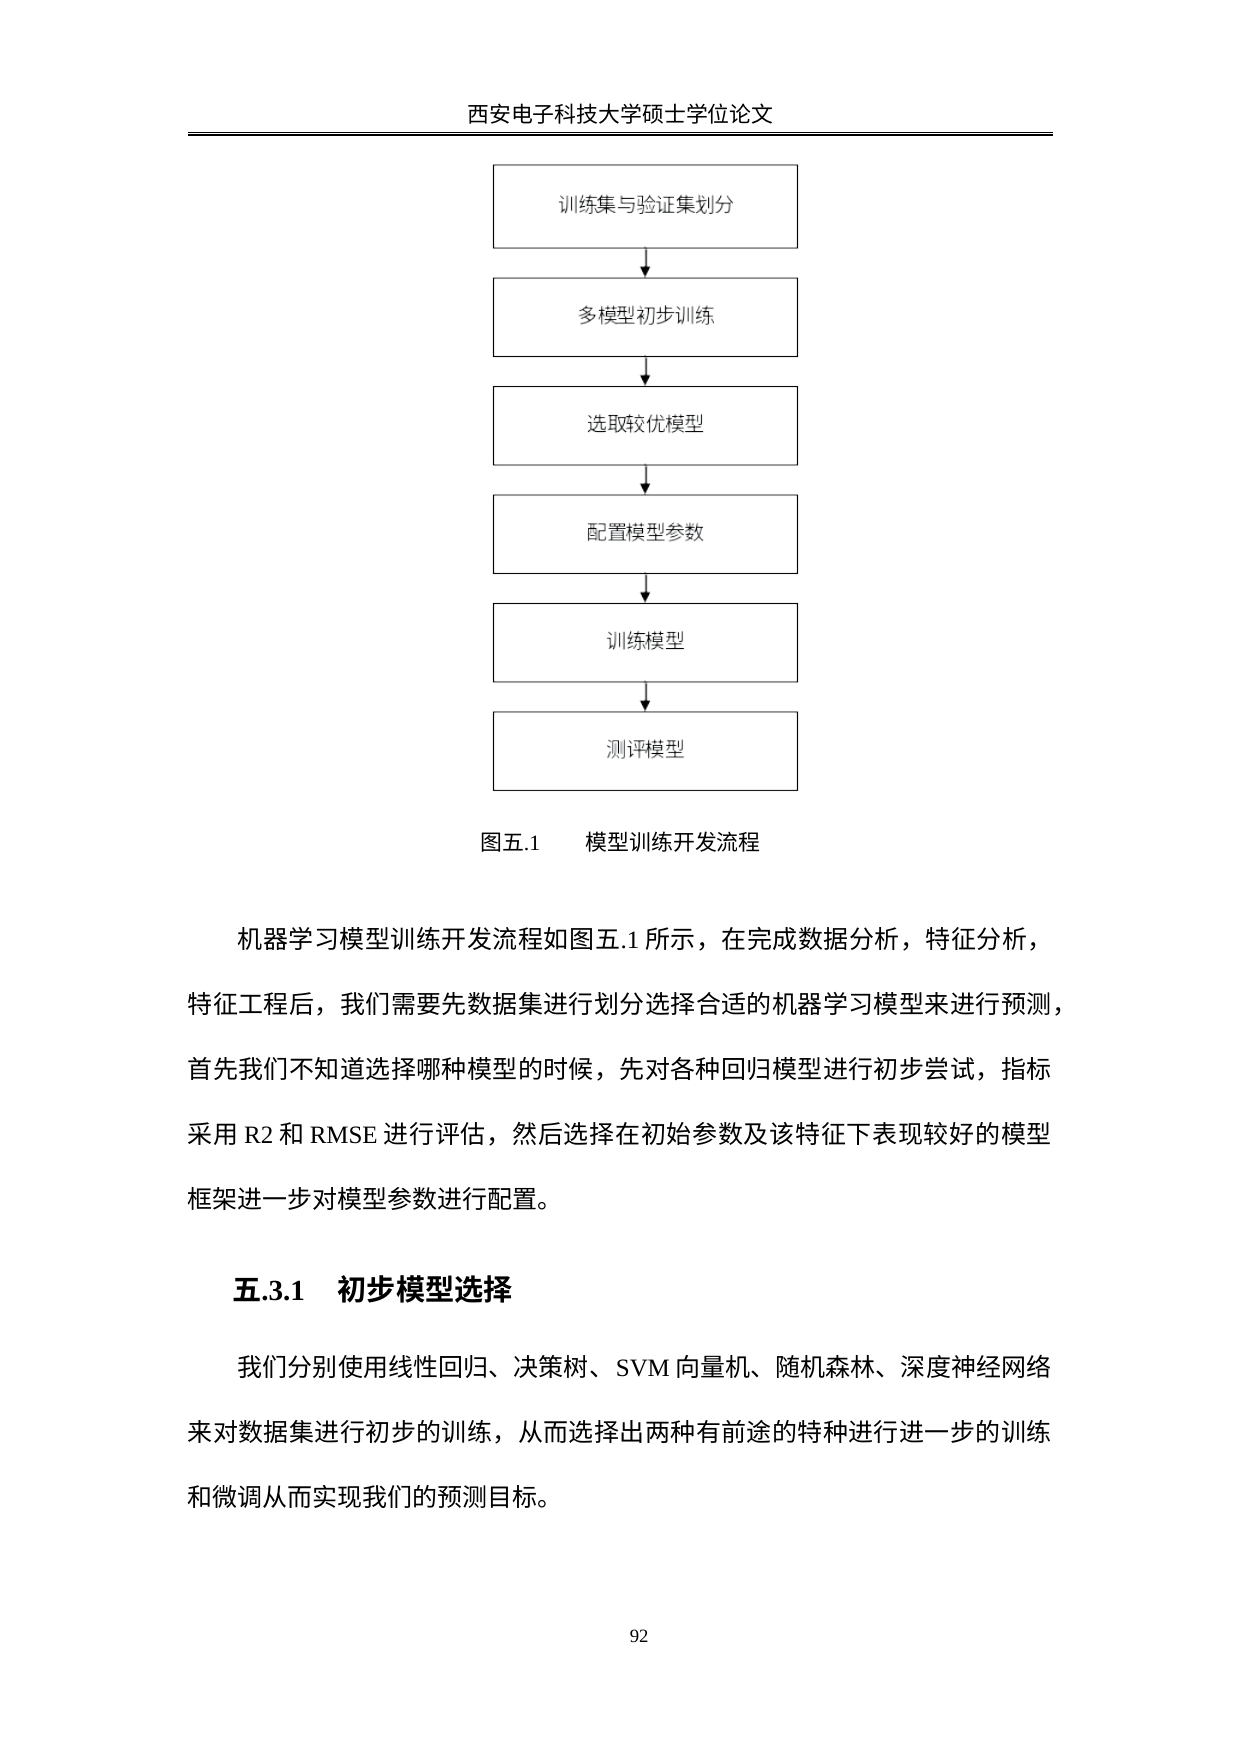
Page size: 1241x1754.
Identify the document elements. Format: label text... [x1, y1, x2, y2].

subtitle 初步模型选择 [232, 1255, 1053, 1320]
text 机器学习模型训练开发流程如图5.6所示，在完成数据分析，特征分析，特征工程后，我们需要先数据集进行划分选择合适的机器学习模型来进行预测，首先我们不知道选择哪种模型的时候，先对各种回归模型进行初步尝试，指标采用R2和RMSE进行评估，然后选择在初始参数及该特征下表现较好的模型框架进一步对模型参数进行配置。 [187, 905, 1053, 1230]
text 模型训练开发流程 [187, 824, 1053, 857]
text 我们分别使用线性回归、决策树、SVM向量机、随机森林、深度神经网络来对数据集进行初步的训练，从而选择出两种有前途的特种进行进一步的训练和微调从而实现我们的预测目标。 [187, 1333, 1053, 1528]
